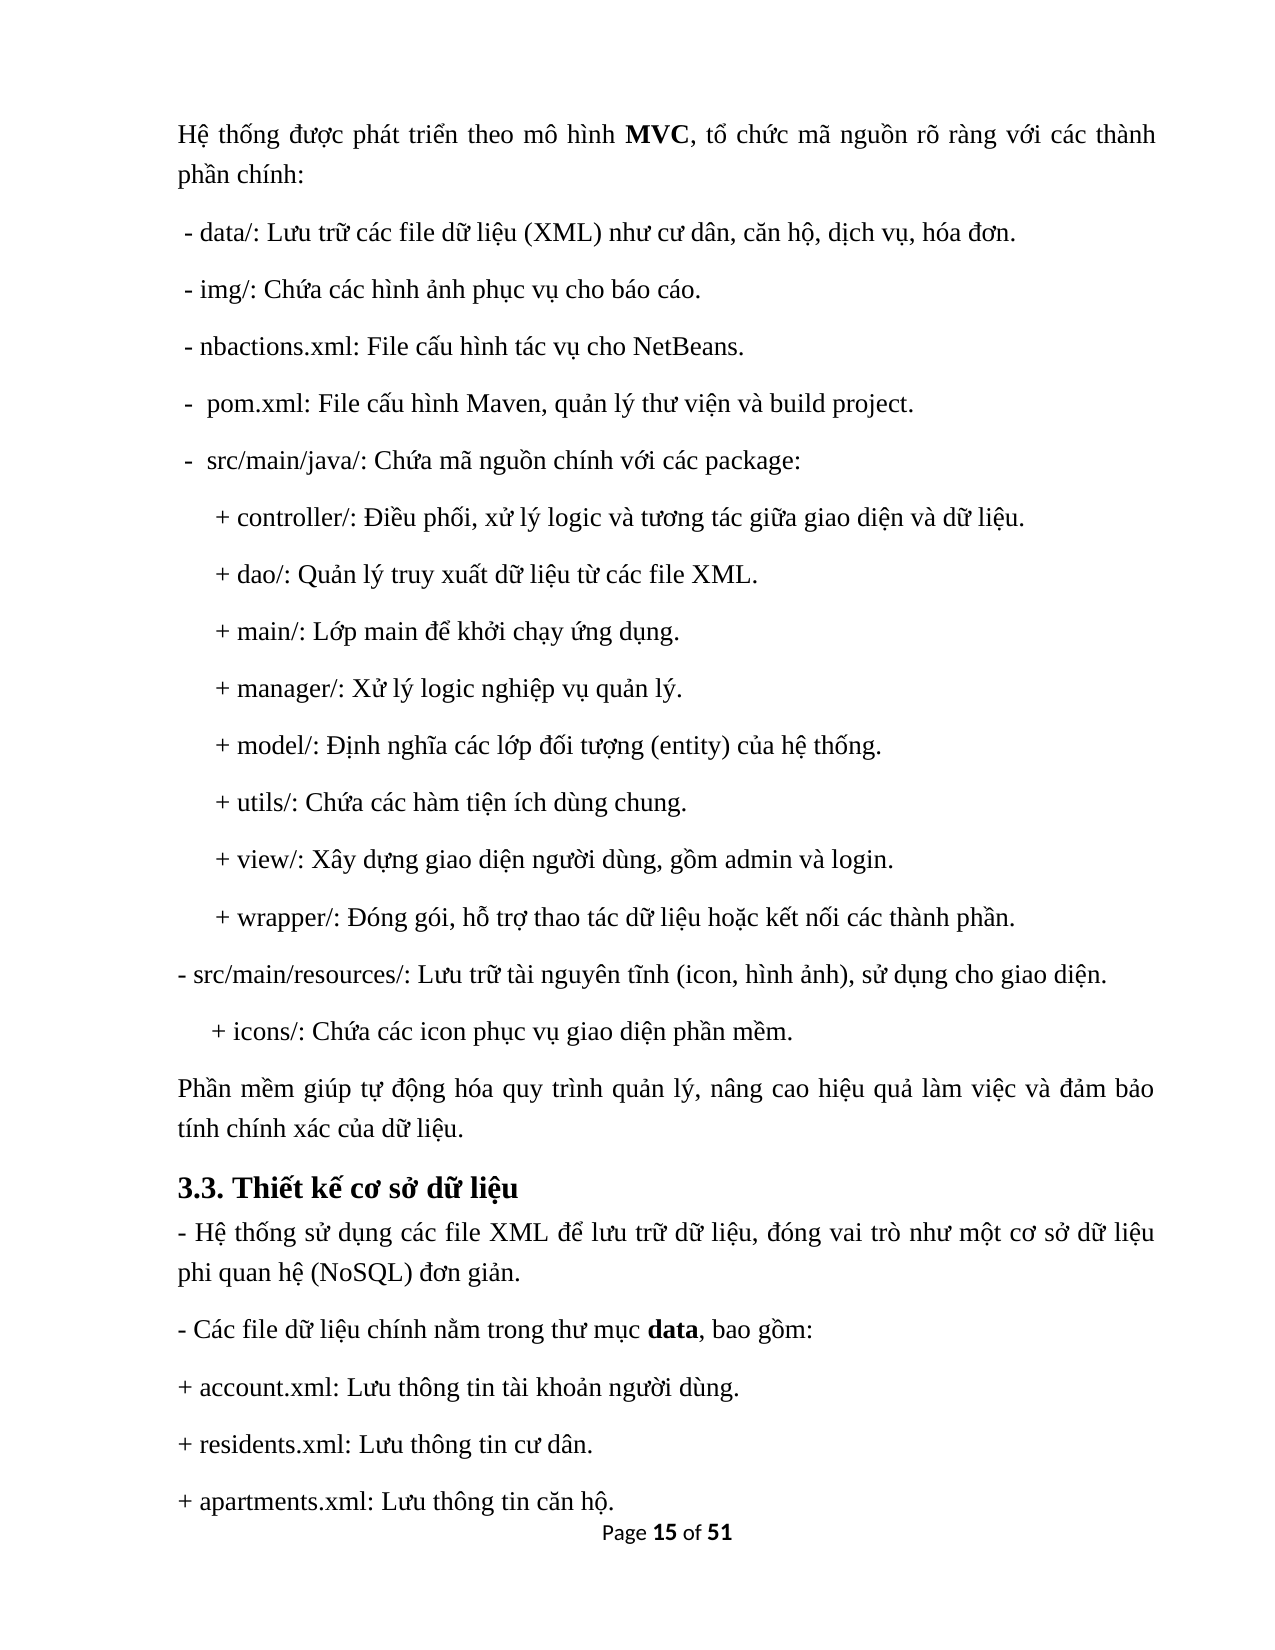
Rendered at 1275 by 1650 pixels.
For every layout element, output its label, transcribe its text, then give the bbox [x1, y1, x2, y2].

text + manager/: Xử lý logic nghiệp vụ quản lý. [177, 672, 1157, 703]
text Hệ thống được phát triển theo mô hình MVC, tổ chức mã nguồn rõ ràng với các thành phần chính: [177, 118, 1157, 190]
text - src/main/java/: Chứa mã nguồn chính với các package: [177, 444, 1157, 475]
text + utils/: Chứa các hàm tiện ích dùng chung. [177, 786, 1157, 818]
subtitle 3.3. Thiết kế cơ sở dữ liệu [177, 1169, 1157, 1205]
text + icons/: Chứa các icon phục vụ giao diện phần mềm. [177, 1015, 1157, 1046]
text - img/: Chứa các hình ảnh phục vụ cho báo cáo. [177, 273, 1157, 304]
text + main/: Lớp main để khởi chạy ứng dụng. [177, 615, 1157, 646]
text + dao/: Quản lý truy xuất dữ liệu từ các file XML. [177, 558, 1157, 589]
text - src/main/resources/: Lưu trữ tài nguyên tĩnh (icon, hình ảnh), sử dụng cho giao diện. [177, 958, 1157, 989]
text - nbactions.xml: File cấu hình tác vụ cho NetBeans. [177, 330, 1157, 361]
text + account.xml: Lưu thông tin tài khoản người dùng. [177, 1371, 1157, 1402]
text - data/: Lưu trữ các file dữ liệu (XML) như cư dân, căn hộ, dịch vụ, hóa đơn. [177, 216, 1157, 247]
text Phần mềm giúp tự động hóa quy trình quản lý, nâng cao hiệu quả làm việc và đảm bảo tính chính xác của dữ liệu. [177, 1072, 1157, 1143]
text + model/: Định nghĩa các lớp đối tượng (entity) của hệ thống. [177, 729, 1157, 761]
text + wrapper/: Đóng gói, hỗ trợ thao tác dữ liệu hoặc kết nối các thành phần. [177, 901, 1157, 932]
text + residents.xml: Lưu thông tin cư dân. [177, 1428, 1157, 1459]
text - pom.xml: File cấu hình Maven, quản lý thư viện và build project. [177, 387, 1157, 418]
text + controller/: Điều phối, xử lý logic và tương tác giữa giao diện và dữ liệu. [177, 501, 1157, 532]
text + apartments.xml: Lưu thông tin căn hộ. [177, 1485, 1157, 1516]
text - Hệ thống sử dụng các file XML để lưu trữ dữ liệu, đóng vai trò như một cơ sở dữ liệu phi quan hệ (NoSQL) đơn giản. [177, 1216, 1157, 1288]
text + view/: Xây dựng giao diện người dùng, gồm admin và login. [177, 843, 1157, 875]
text - Các file dữ liệu chính nằm trong thư mục data, bao gồm: [177, 1313, 1157, 1345]
